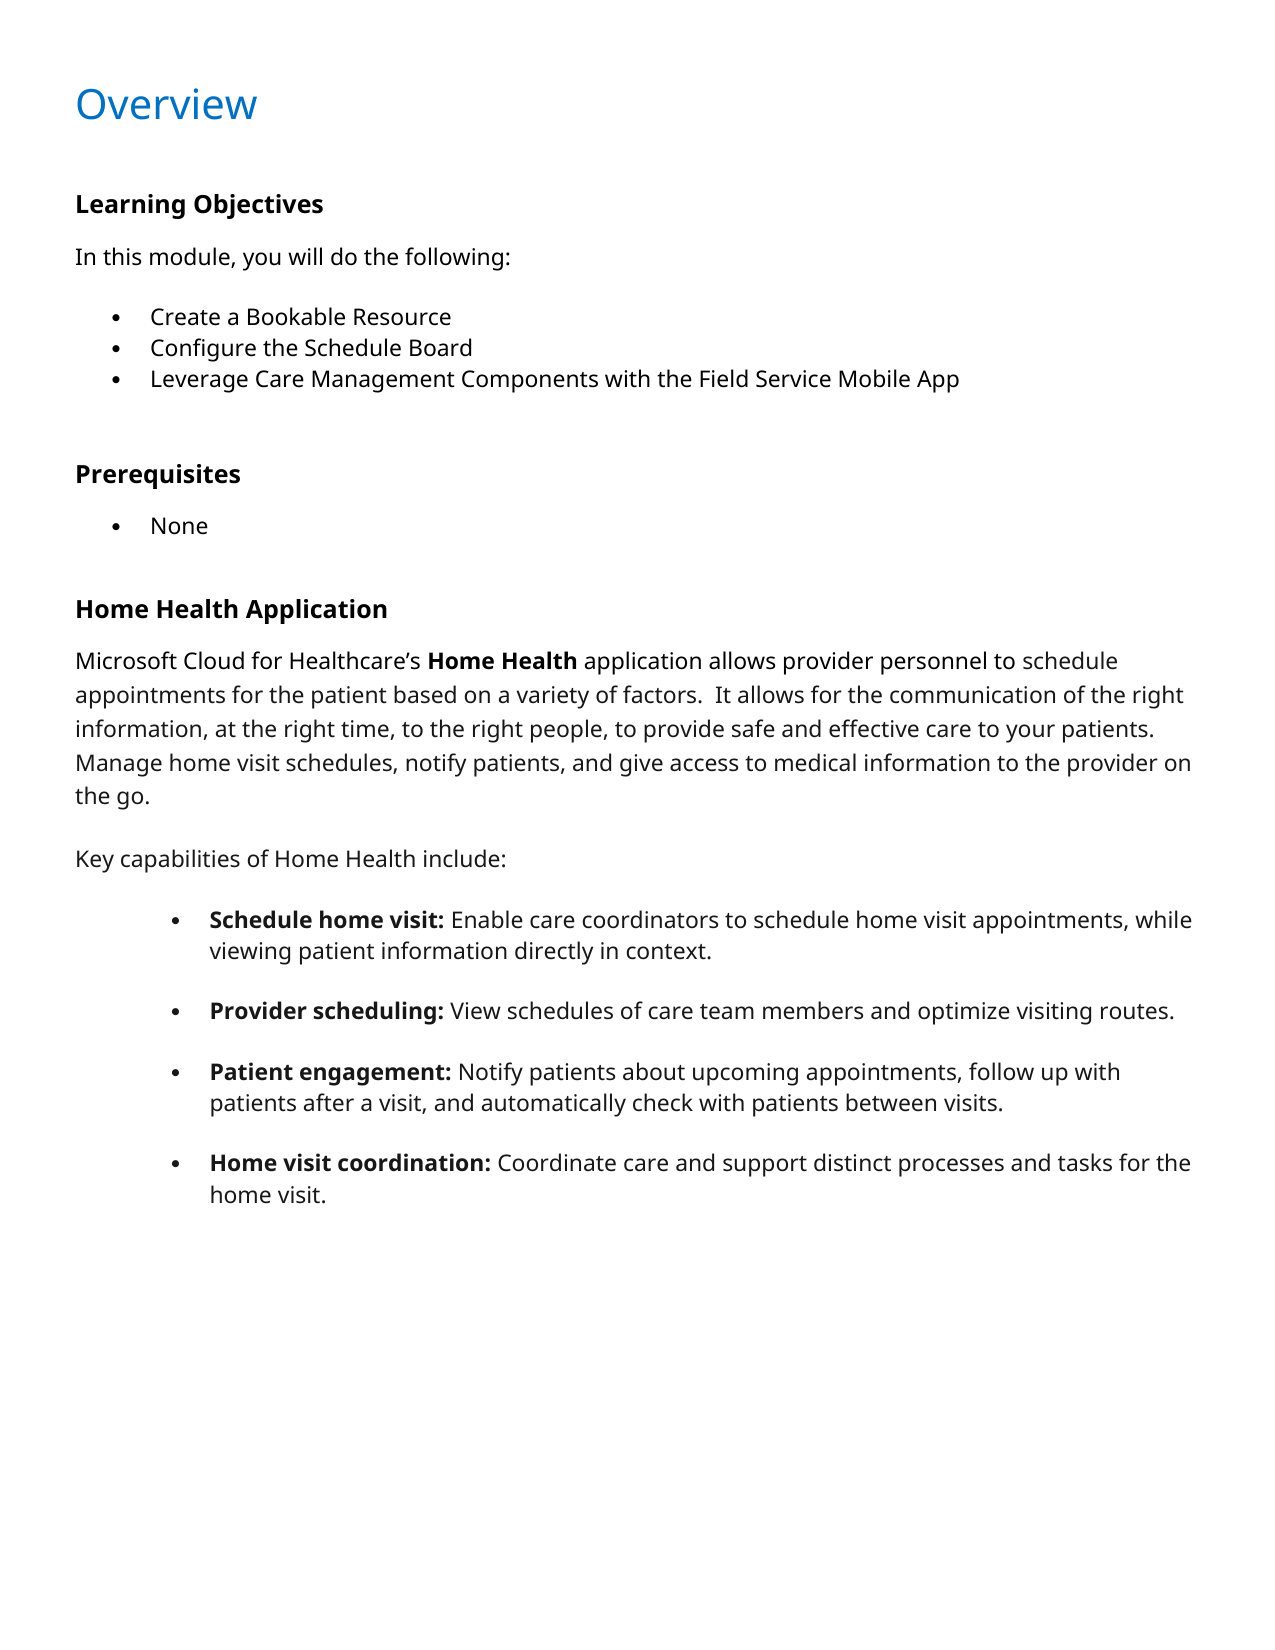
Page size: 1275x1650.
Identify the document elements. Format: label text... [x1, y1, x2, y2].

list Schedule home visit: Enable care coordinators to schedule home visit appointments, while viewing patient information directly in context. [172, 903, 1200, 966]
list Home visit coordination: Coordinate care and support distinct processes and tasks for the home visit. [172, 1147, 1200, 1210]
title Overview [75, 75, 1200, 132]
list Create a Bookable Resource [112, 300, 1200, 332]
text In this module, you will do the following: [75, 240, 1200, 272]
list Configure the Schedule Board [112, 332, 1200, 363]
list None [112, 510, 1200, 541]
subtitle Prerequisites [75, 457, 1200, 491]
text Microsoft Cloud for Healthcare’s Home Health application allows provider personnel to schedule appointments for the patient based on a variety of factors. It allows for the communication of the right information, at the right time, to the right people, to provide safe and effective care to your patients. Manage home visit schedules, notify patients, and give access to medical information to the provider on the go. [75, 645, 1200, 811]
subtitle Learning Objectives [75, 187, 1200, 221]
list Patient engagement: Notify patients about upcoming appointments, follow up with patients after a visit, and automatically check with patients between visits. [172, 1056, 1200, 1118]
list Leverage Care Management Components with the Field Service Mobile App [112, 363, 1200, 394]
list Provider scheduling: View schedules of care team members and optimize visiting routes. [172, 995, 1200, 1026]
subtitle Home Health Application [75, 592, 1200, 626]
text Key capabilities of Home Health include: [75, 843, 1200, 874]
